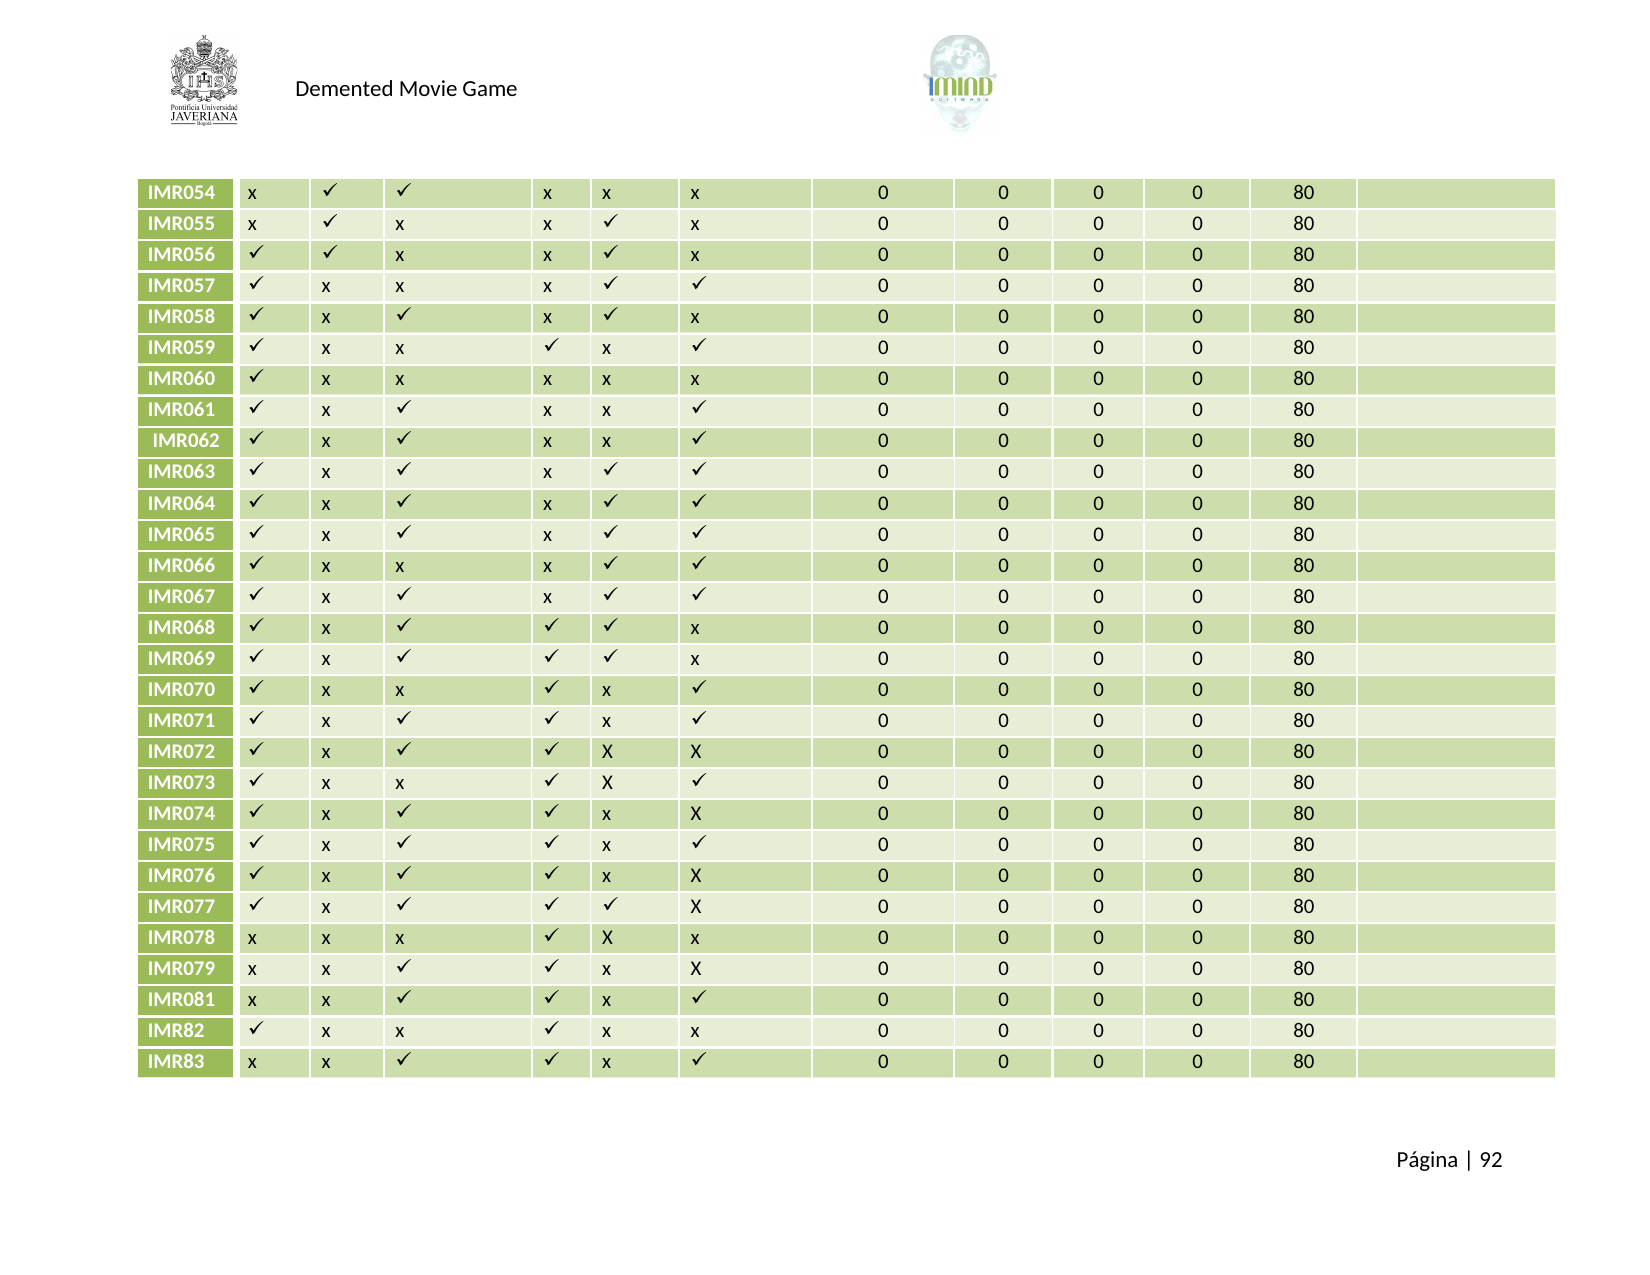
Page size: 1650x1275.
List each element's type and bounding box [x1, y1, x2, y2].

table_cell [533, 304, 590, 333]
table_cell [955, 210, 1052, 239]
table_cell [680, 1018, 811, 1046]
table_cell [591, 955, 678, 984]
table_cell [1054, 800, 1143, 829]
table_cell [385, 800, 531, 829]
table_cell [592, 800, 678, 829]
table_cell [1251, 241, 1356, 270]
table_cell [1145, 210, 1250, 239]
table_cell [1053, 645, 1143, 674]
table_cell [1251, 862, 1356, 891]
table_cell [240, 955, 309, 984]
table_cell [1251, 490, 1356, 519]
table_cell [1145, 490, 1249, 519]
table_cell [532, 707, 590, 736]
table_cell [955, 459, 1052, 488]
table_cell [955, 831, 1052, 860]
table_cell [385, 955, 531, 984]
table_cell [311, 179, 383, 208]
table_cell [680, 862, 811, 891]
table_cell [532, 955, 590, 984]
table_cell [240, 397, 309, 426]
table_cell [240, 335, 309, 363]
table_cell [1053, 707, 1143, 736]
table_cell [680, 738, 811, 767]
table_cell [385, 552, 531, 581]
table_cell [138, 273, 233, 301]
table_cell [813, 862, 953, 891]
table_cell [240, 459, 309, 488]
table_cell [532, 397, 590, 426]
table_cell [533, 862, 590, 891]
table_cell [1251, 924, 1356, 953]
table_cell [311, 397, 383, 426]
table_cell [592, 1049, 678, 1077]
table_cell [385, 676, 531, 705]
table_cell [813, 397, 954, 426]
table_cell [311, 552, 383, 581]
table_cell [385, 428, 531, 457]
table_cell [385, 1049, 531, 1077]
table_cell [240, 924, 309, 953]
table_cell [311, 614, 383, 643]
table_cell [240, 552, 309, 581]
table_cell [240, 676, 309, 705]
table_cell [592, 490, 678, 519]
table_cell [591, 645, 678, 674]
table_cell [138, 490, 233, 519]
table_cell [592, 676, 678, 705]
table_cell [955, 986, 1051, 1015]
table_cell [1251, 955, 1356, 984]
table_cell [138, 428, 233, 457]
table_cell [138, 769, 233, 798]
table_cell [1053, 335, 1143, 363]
picture [922, 35, 1003, 138]
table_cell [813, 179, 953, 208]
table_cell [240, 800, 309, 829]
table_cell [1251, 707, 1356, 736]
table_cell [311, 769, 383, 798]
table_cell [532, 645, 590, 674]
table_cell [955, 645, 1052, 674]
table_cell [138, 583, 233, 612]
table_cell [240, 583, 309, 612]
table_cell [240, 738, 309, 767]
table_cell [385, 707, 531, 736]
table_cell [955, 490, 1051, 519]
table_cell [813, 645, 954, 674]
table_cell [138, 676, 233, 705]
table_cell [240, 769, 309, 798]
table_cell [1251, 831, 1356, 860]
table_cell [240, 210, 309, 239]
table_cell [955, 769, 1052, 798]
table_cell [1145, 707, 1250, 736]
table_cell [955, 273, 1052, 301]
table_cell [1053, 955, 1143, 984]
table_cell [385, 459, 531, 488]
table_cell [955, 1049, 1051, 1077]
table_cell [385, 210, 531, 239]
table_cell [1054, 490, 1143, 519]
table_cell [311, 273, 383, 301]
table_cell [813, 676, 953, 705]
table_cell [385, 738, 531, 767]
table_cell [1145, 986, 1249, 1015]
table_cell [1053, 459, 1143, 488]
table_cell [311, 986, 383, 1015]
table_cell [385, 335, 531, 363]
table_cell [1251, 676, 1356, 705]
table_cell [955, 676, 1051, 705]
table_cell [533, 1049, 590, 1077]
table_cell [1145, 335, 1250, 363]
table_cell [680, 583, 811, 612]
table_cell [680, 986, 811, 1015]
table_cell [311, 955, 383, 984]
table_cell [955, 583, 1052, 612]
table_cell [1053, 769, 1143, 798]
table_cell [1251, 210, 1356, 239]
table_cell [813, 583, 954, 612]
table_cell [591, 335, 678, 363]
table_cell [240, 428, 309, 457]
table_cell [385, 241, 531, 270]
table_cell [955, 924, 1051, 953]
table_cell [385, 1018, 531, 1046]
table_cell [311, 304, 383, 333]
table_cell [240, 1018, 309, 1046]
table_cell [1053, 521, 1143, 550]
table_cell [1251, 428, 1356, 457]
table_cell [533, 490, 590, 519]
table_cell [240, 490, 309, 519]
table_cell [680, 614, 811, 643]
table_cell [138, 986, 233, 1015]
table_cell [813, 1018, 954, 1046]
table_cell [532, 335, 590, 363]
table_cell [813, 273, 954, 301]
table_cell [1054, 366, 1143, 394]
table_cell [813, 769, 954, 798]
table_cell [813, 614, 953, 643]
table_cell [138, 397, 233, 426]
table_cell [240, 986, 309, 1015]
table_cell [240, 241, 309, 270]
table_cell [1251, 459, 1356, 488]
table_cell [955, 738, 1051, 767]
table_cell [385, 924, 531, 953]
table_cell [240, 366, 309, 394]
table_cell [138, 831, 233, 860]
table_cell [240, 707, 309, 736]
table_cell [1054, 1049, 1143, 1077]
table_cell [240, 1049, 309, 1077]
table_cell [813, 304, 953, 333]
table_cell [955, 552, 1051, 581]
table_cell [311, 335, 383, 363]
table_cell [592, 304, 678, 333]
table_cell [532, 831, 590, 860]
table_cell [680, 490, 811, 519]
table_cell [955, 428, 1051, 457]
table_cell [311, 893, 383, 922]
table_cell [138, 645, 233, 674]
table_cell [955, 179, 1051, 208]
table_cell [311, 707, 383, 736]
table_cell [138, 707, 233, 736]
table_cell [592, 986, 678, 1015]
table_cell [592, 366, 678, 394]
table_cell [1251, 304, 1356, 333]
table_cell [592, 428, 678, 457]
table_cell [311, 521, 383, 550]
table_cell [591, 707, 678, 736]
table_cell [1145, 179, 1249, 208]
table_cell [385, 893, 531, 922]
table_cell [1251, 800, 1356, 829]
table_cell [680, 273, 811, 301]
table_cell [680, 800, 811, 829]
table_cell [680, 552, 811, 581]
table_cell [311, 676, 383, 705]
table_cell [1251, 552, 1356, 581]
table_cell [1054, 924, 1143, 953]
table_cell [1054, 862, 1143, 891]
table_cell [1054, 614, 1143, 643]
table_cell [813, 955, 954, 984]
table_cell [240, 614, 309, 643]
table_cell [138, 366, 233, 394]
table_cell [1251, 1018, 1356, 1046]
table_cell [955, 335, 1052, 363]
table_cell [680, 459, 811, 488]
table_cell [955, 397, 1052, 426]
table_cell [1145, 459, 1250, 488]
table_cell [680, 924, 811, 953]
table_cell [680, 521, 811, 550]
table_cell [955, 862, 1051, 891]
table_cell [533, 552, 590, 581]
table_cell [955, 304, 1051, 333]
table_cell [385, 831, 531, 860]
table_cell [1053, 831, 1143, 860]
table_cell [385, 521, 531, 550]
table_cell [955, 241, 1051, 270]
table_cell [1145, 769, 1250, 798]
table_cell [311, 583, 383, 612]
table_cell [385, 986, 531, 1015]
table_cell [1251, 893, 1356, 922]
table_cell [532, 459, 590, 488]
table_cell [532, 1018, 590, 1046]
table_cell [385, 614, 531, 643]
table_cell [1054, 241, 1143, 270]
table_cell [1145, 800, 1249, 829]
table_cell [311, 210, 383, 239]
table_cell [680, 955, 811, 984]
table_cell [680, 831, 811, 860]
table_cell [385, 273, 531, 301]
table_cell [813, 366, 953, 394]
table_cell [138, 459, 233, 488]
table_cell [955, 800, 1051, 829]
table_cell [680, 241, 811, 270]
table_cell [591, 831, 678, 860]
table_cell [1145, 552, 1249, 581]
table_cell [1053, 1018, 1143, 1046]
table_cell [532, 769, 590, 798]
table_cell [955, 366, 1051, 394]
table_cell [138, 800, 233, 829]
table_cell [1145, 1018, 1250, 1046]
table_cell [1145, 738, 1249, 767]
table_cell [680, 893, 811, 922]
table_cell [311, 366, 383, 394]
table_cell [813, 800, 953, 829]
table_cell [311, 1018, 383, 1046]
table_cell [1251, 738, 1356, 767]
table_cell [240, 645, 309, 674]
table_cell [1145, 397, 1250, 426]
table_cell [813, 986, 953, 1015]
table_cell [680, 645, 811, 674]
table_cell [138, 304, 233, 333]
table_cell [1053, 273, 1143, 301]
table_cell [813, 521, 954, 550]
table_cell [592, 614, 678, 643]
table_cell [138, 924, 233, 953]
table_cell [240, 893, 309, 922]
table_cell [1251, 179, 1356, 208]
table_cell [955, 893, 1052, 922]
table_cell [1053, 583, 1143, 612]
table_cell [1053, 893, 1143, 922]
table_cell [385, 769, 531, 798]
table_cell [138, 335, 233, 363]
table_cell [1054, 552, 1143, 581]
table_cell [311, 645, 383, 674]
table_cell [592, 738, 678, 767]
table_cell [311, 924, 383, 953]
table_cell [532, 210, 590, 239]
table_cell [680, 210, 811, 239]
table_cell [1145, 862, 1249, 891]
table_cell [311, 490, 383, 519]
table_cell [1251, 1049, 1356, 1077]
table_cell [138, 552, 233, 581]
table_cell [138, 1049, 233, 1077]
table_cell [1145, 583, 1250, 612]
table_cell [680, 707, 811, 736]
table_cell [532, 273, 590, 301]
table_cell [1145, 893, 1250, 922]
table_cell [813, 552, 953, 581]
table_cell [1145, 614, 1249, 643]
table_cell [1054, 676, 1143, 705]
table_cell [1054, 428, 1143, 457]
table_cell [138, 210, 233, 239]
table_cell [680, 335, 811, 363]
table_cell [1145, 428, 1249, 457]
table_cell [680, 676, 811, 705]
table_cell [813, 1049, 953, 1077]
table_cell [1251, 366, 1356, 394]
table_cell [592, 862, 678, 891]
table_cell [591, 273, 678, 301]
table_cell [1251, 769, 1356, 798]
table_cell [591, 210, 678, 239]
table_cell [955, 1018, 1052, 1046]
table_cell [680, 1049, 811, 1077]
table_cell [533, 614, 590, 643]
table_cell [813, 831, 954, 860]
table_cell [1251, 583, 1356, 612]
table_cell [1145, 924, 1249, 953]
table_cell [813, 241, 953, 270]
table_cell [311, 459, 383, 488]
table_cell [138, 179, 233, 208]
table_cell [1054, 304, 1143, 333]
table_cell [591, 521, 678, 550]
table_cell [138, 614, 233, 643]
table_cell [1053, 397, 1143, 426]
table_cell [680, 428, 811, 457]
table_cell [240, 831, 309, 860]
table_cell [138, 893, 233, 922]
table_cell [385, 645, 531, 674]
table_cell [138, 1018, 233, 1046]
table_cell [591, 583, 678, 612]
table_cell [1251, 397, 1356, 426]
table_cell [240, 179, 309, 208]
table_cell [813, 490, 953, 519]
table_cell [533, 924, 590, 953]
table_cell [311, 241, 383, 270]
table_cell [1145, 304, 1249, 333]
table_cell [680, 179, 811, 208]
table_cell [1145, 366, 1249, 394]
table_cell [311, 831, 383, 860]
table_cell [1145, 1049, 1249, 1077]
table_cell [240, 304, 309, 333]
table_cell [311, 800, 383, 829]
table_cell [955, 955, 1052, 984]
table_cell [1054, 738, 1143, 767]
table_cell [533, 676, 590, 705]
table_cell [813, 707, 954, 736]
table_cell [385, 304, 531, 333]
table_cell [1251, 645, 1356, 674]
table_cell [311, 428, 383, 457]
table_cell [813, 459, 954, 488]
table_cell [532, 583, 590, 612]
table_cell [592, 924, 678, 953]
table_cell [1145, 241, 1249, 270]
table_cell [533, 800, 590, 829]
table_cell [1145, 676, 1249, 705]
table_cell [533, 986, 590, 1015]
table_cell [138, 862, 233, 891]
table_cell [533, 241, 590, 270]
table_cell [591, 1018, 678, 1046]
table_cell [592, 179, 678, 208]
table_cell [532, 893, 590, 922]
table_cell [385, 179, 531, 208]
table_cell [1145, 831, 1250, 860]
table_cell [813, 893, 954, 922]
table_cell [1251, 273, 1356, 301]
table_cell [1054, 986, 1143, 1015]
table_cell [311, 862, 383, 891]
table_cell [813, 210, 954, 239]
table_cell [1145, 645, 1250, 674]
picture [170, 35, 238, 126]
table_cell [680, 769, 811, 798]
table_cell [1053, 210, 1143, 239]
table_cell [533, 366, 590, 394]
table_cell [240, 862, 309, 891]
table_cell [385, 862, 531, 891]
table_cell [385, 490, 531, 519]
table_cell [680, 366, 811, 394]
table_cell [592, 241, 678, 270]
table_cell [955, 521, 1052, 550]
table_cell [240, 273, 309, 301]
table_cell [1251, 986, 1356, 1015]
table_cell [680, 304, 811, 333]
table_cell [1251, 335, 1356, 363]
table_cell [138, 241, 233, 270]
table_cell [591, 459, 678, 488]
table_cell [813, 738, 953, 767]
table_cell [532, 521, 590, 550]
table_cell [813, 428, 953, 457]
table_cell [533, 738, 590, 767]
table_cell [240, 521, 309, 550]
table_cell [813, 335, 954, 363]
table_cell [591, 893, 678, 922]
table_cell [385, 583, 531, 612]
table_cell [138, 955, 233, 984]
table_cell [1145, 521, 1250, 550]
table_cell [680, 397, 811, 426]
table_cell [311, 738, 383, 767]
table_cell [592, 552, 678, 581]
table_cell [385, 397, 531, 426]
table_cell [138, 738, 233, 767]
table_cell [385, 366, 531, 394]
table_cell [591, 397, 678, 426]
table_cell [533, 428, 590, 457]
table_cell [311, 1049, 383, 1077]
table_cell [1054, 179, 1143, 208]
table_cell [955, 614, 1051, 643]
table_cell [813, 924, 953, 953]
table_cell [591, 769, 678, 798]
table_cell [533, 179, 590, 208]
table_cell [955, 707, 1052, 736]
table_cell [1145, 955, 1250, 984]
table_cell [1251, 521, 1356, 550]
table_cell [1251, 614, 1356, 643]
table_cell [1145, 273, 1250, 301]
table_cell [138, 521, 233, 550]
